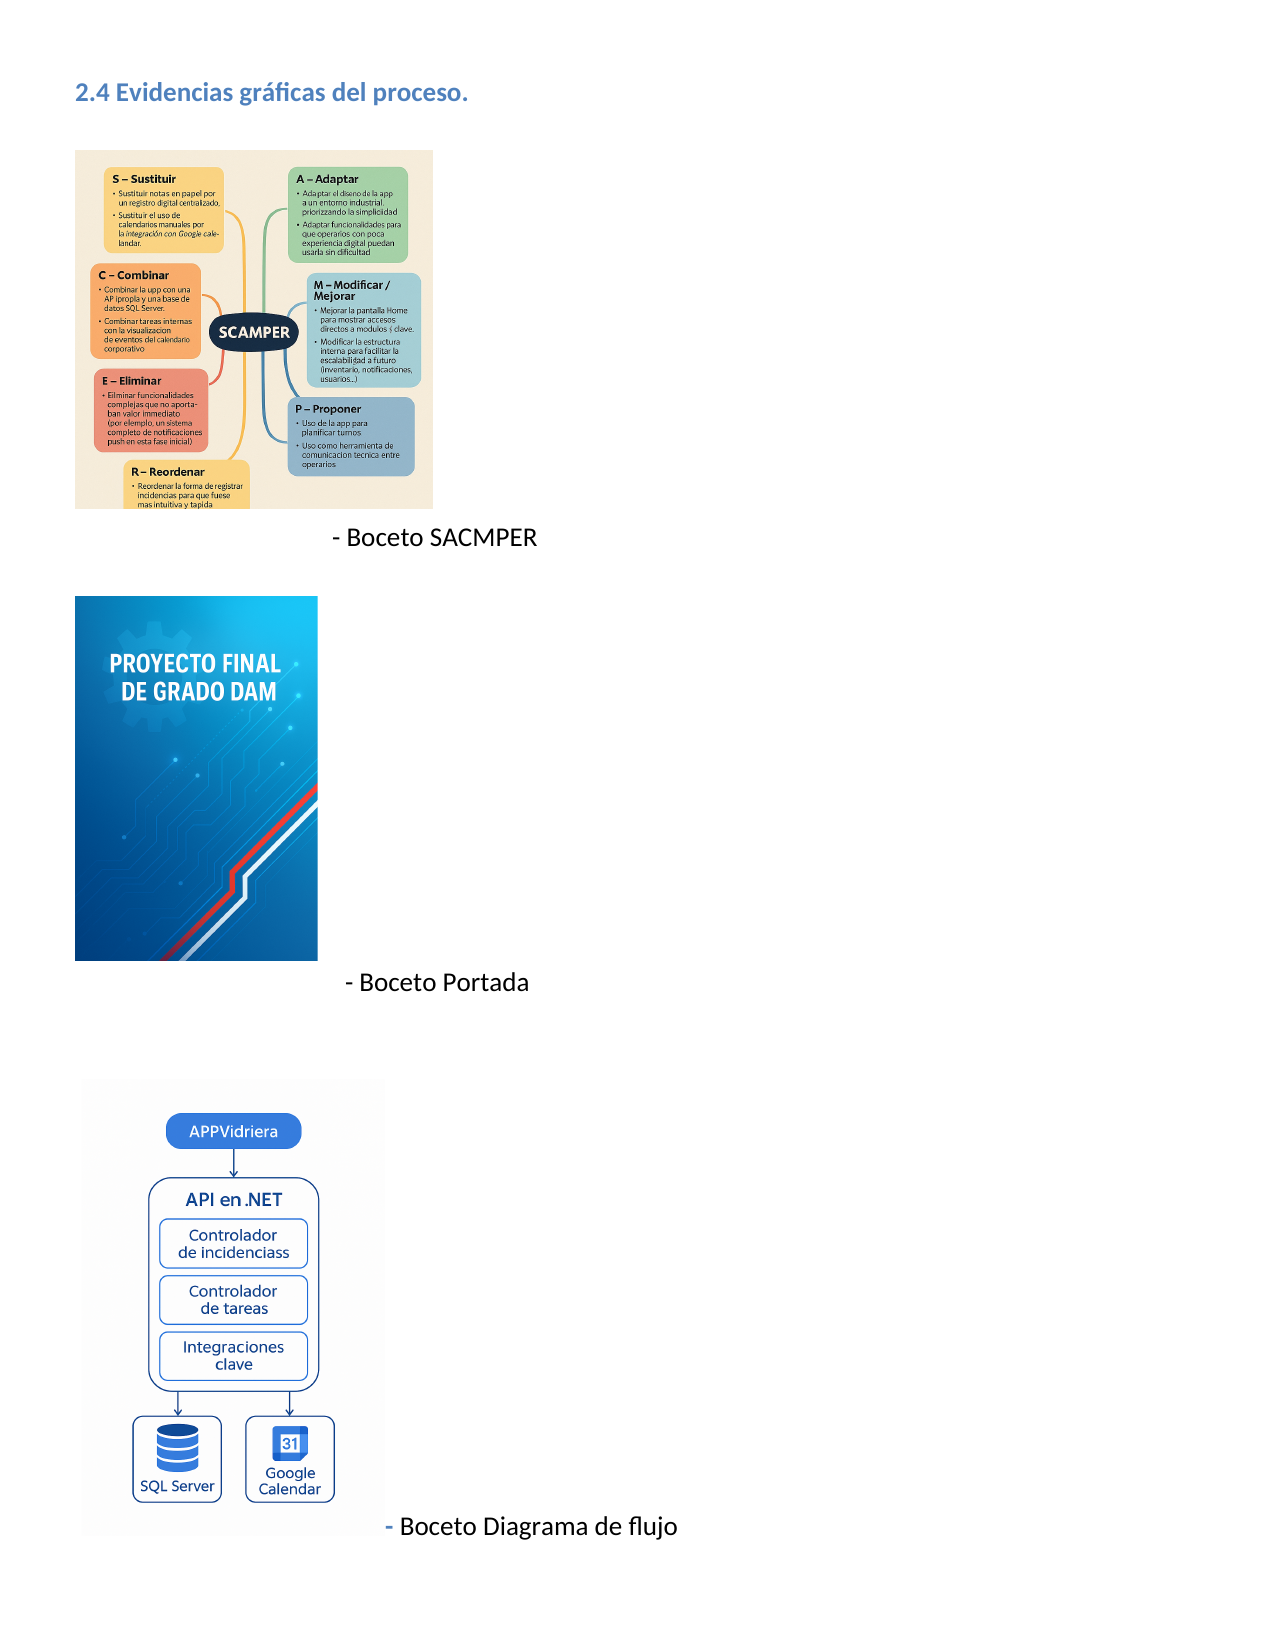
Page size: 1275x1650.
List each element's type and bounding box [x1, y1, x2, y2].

subtitle [75, 75, 1200, 1542]
picture [75, 150, 433, 509]
picture [75, 596, 318, 961]
picture [81, 1079, 386, 1536]
picture [287, 723, 295, 731]
